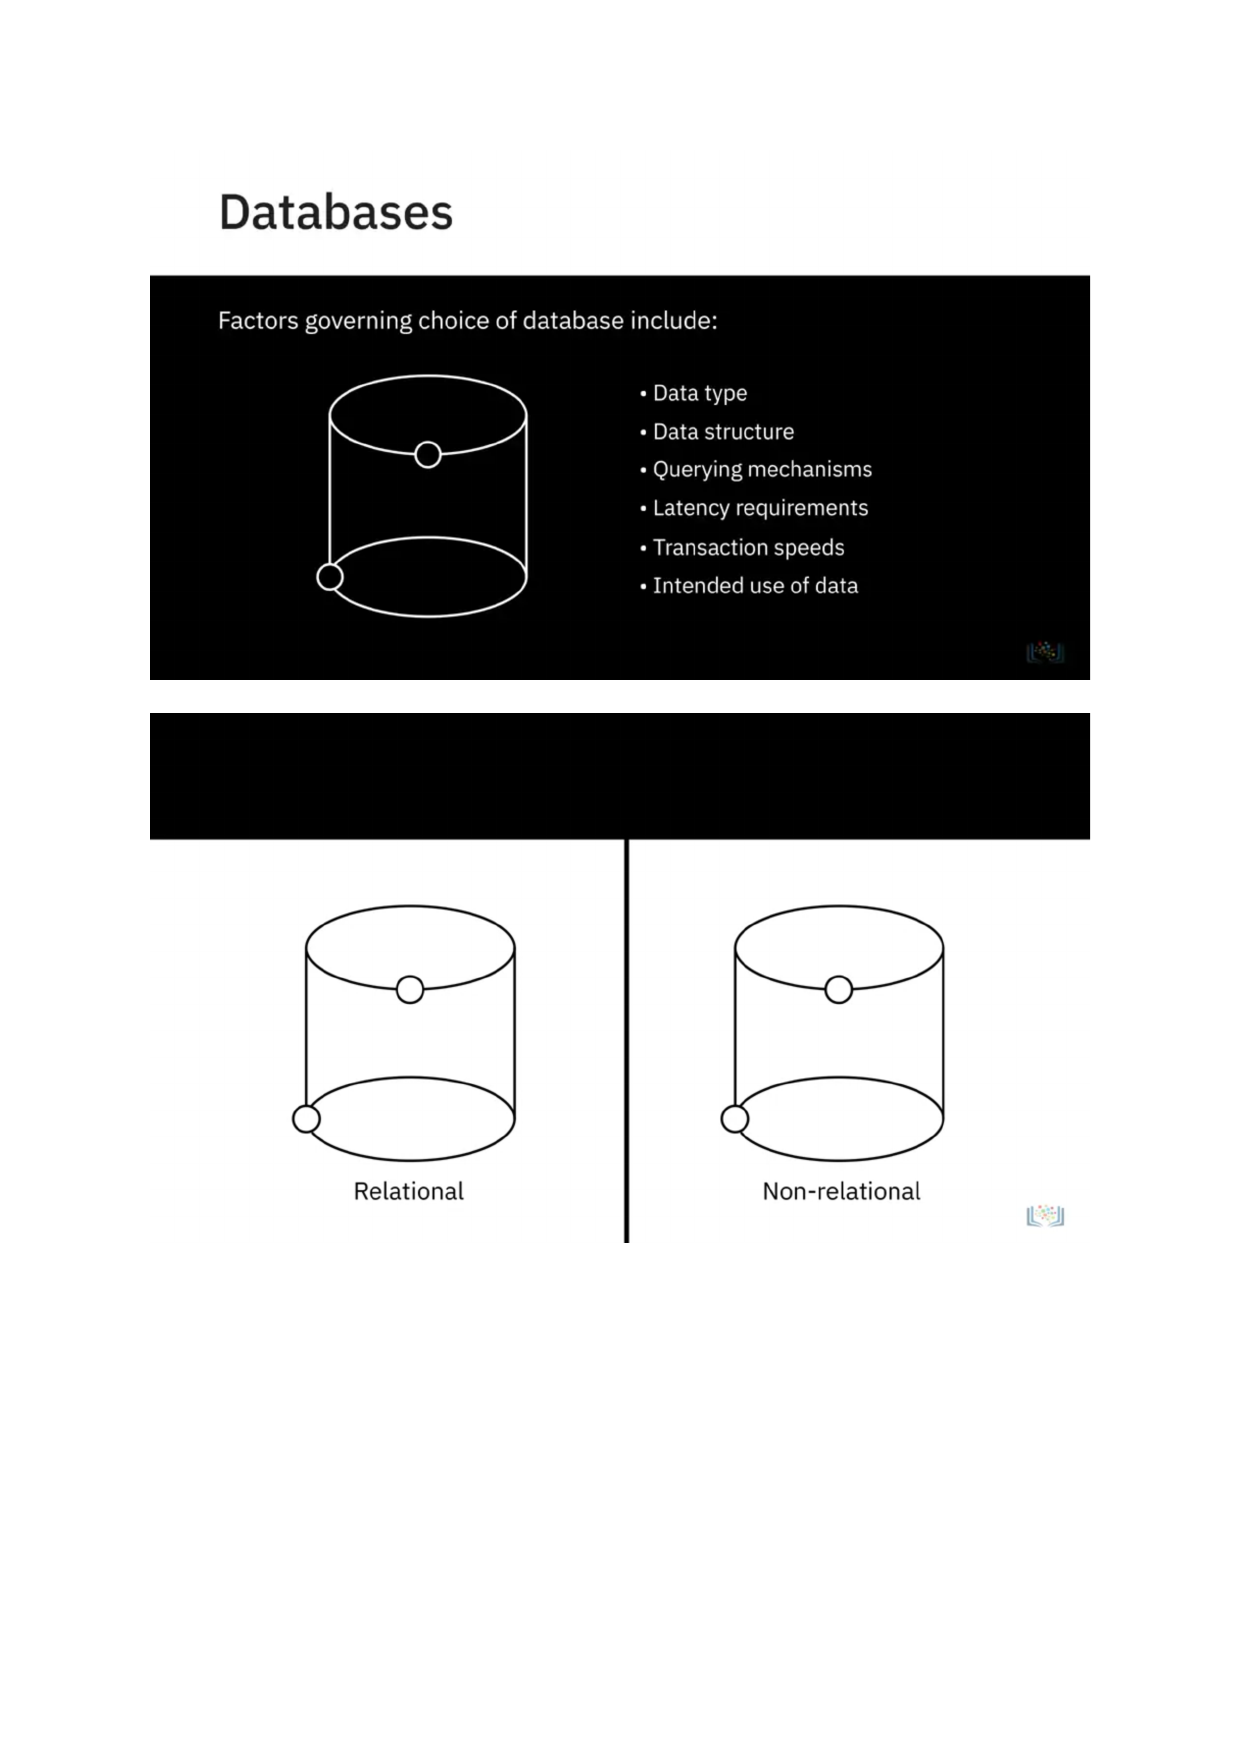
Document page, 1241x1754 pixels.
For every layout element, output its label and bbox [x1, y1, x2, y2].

picture [150, 713, 1091, 1243]
picture [150, 150, 1091, 680]
